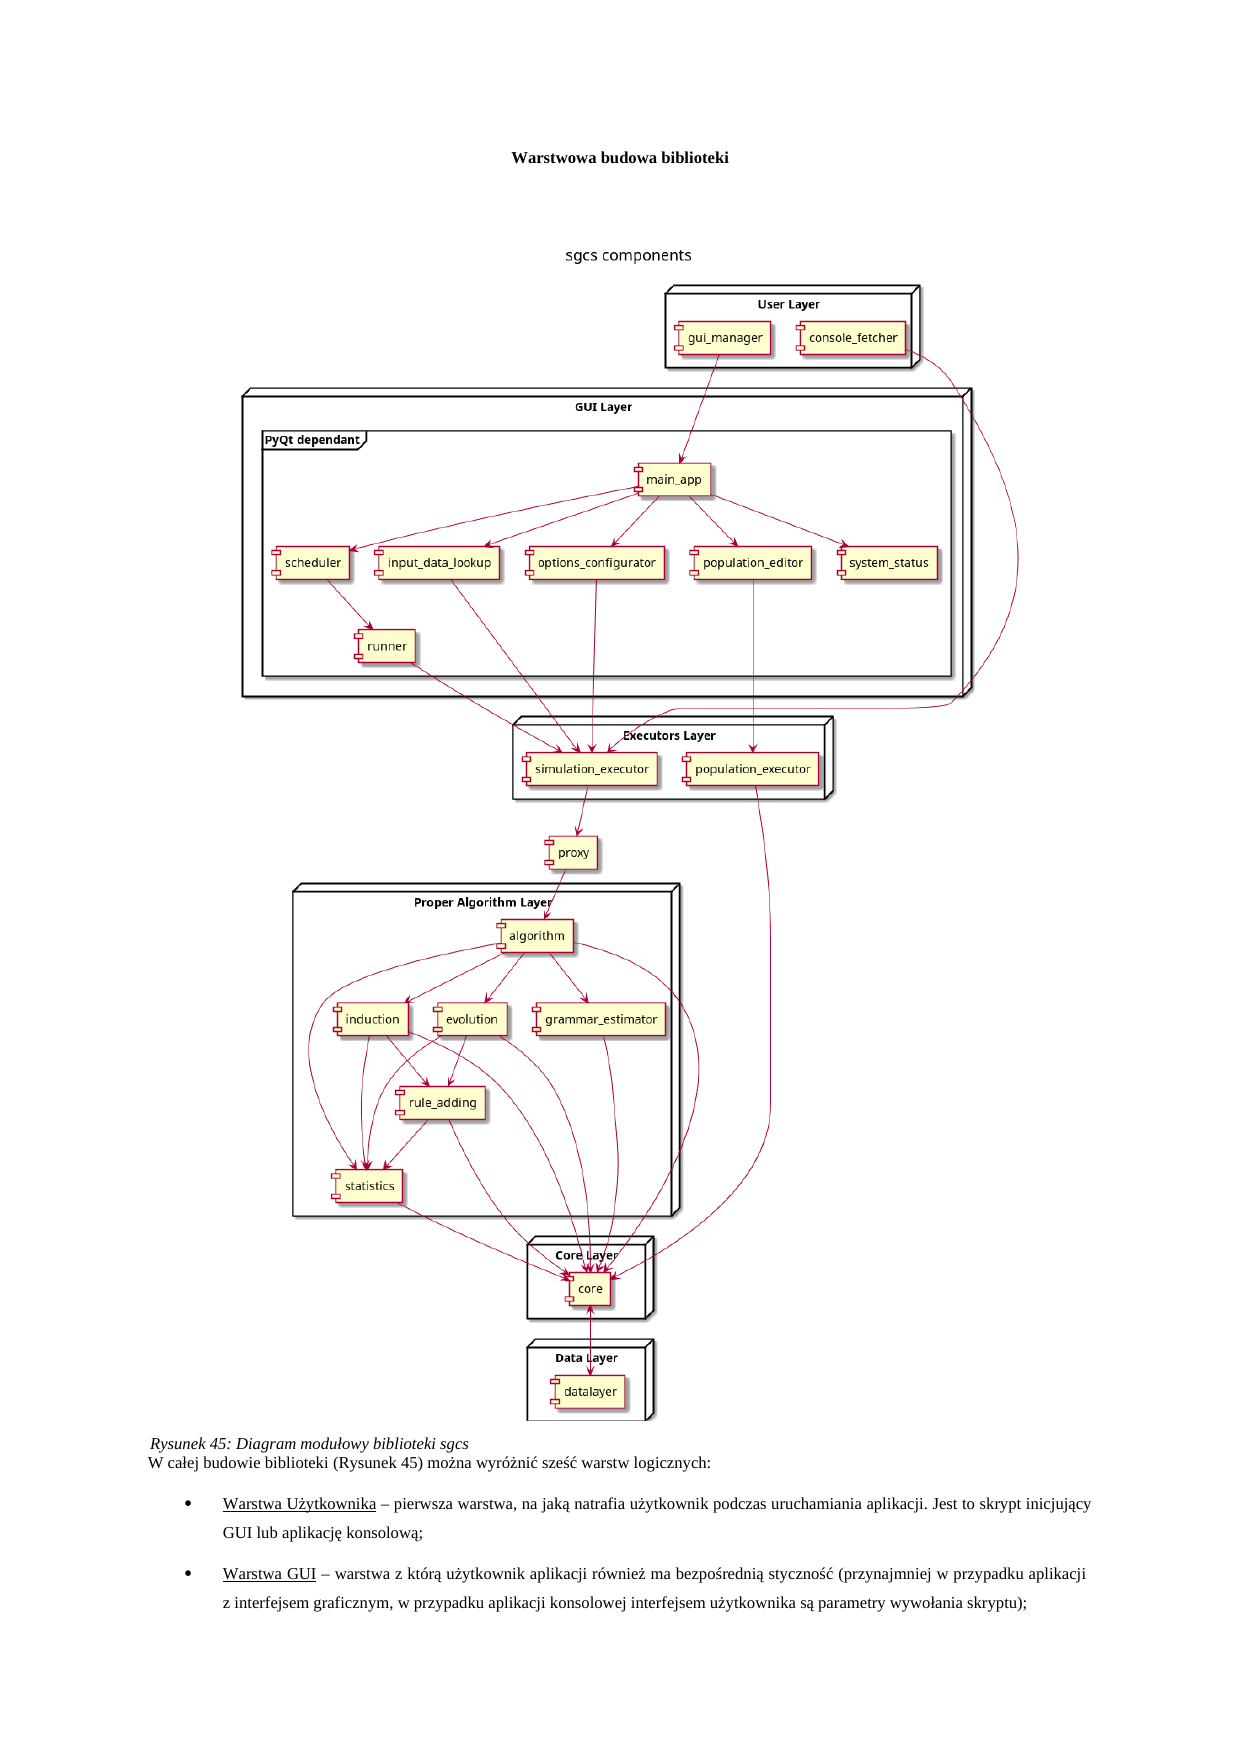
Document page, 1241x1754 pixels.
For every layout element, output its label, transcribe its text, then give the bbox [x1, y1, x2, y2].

list Warstwa GUI – warstwa z którą użytkownik aplikacji również ma bezpośrednią styczność (przynajmniej w przypadku aplikacji z interfejsem graficznym, w przypadku aplikacji konsolowej interfejsem użytkownika są parametry wywołania skryptu); [185, 1564, 1093, 1612]
picture [223, 244, 1059, 1420]
list Warstwa Użytkownika – pierwsza warstwa, na jaką natrafia użytkownik podczas uruchamiania aplikacji. Jest to skrypt inicjujący GUI lub aplikację konsolową; [185, 1494, 1093, 1542]
text Warstwowa budowa biblioteki [148, 148, 1093, 167]
